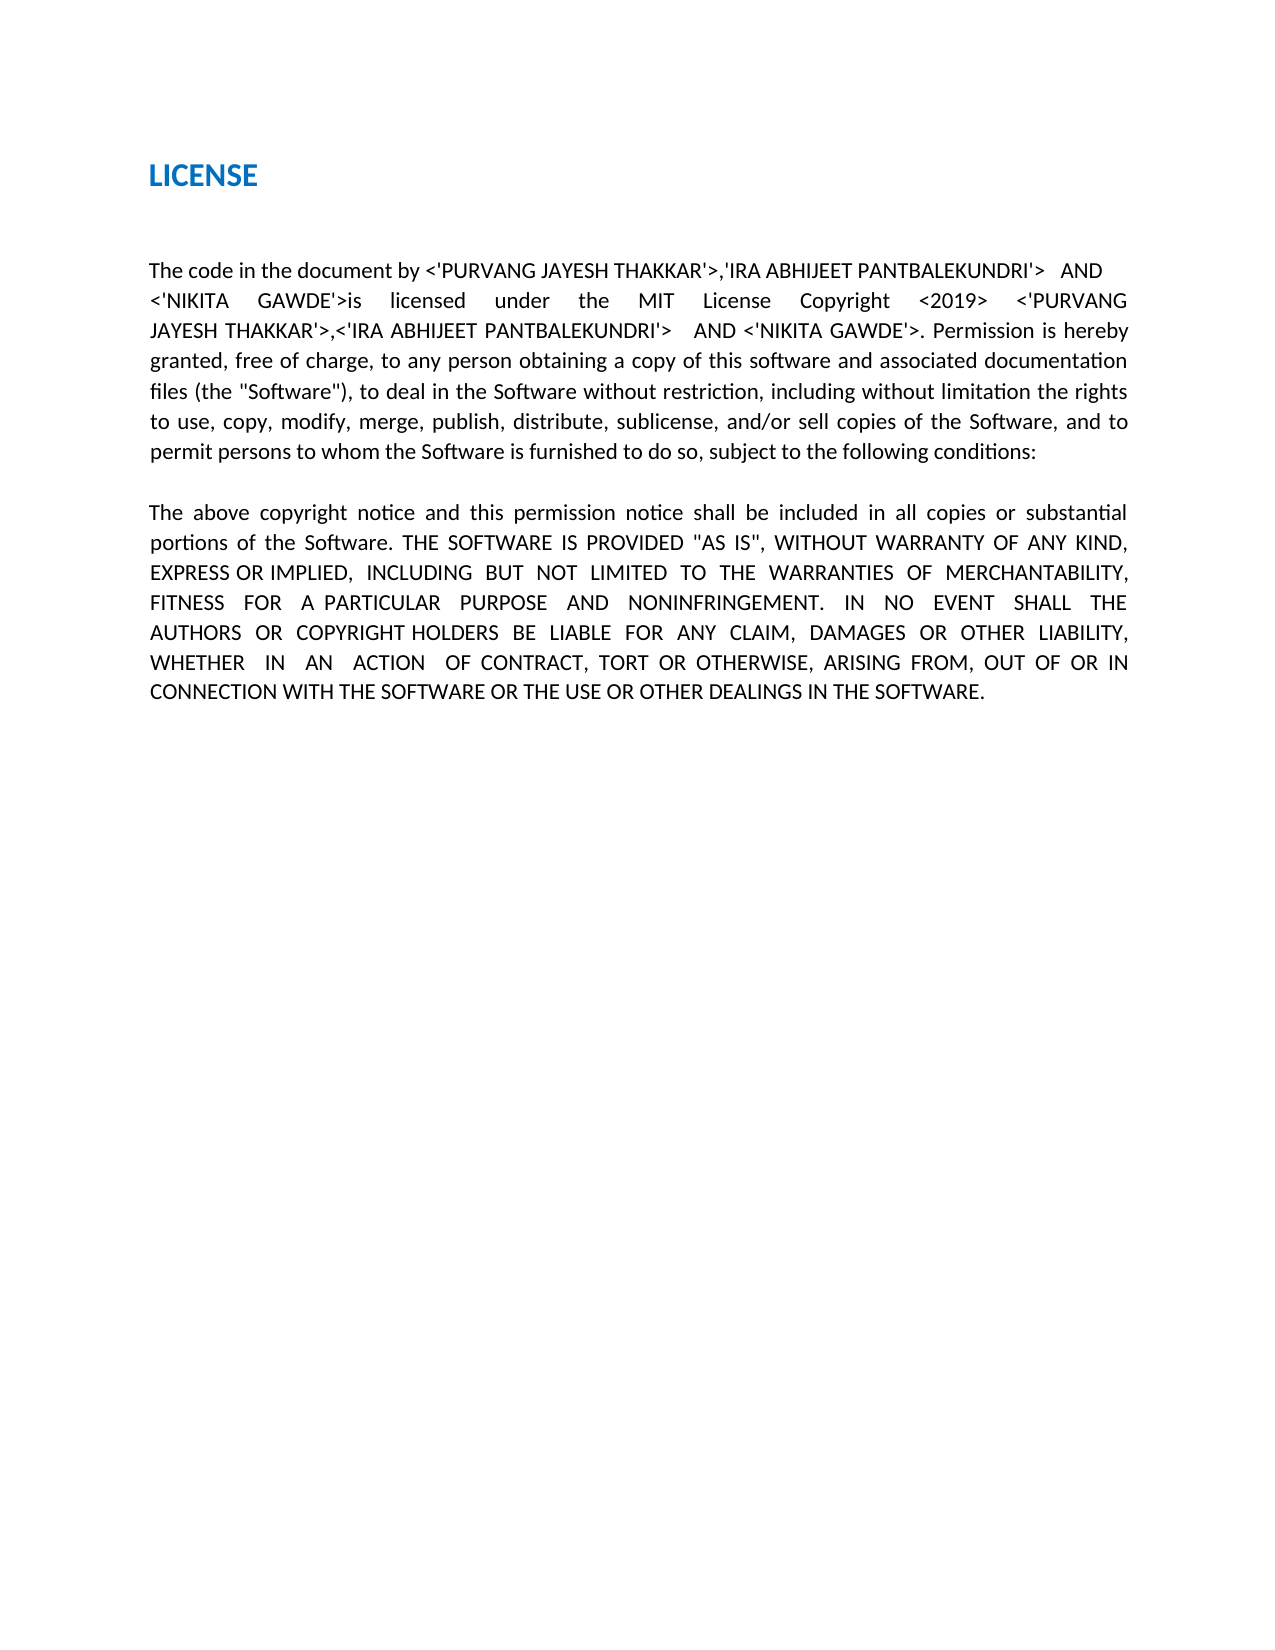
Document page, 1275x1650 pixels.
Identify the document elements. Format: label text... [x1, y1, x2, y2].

text The code in the document by <'PURVANG JAYESH THAKKAR'>,'IRA ABHIJEET PANTBALEKUNDRI'> AND [148, 256, 1129, 284]
text LICENSE [148, 154, 264, 195]
text The above copyright notice and this permission notice shall be included in all copies or substantial portions of the Software. THE SOFTWARE IS PROVIDED "AS IS", WITHOUT WARRANTY OF ANY KIND, EXPRESS OR IMPLIED, INCLUDING BUT NOT LIMITED TO THE WARRANTIES OF MERCHANTABILITY, FITNESS FOR A PARTICULAR PURPOSE AND NONINFRINGEMENT. IN NO EVENT SHALL THE AUTHORS OR COPYRIGHT HOLDERS BE LIABLE FOR ANY CLAIM, DAMAGES OR OTHER LIABILITY, WHETHER IN AN ACTION OF CONTRACT, TORT OR OTHERWISE, ARISING FROM, OUT OF OR IN CONNECTION WITH THE SOFTWARE OR THE USE OR OTHER DEALINGS IN THE SOFTWARE. [148, 498, 1130, 706]
text <'NIKITA GAWDE'>is licensed under the MIT License Copyright <2019> <'PURVANG JAYESH THAKKAR'>,<'IRA ABHIJEET PANTBALEKUNDRI'> AND <'NIKITA GAWDE'>. Permission is hereby granted, free of charge, to any person obtaining a copy of this software and associated documentation files (the "Software"), to deal in the Software without restriction, including without limitation the rights to use, copy, modify, merge, publish, distribute, sublicense, and/or sell copies of the Software, and to permit persons to whom the Software is furnished to do so, subject to the following conditions: [150, 286, 1130, 465]
